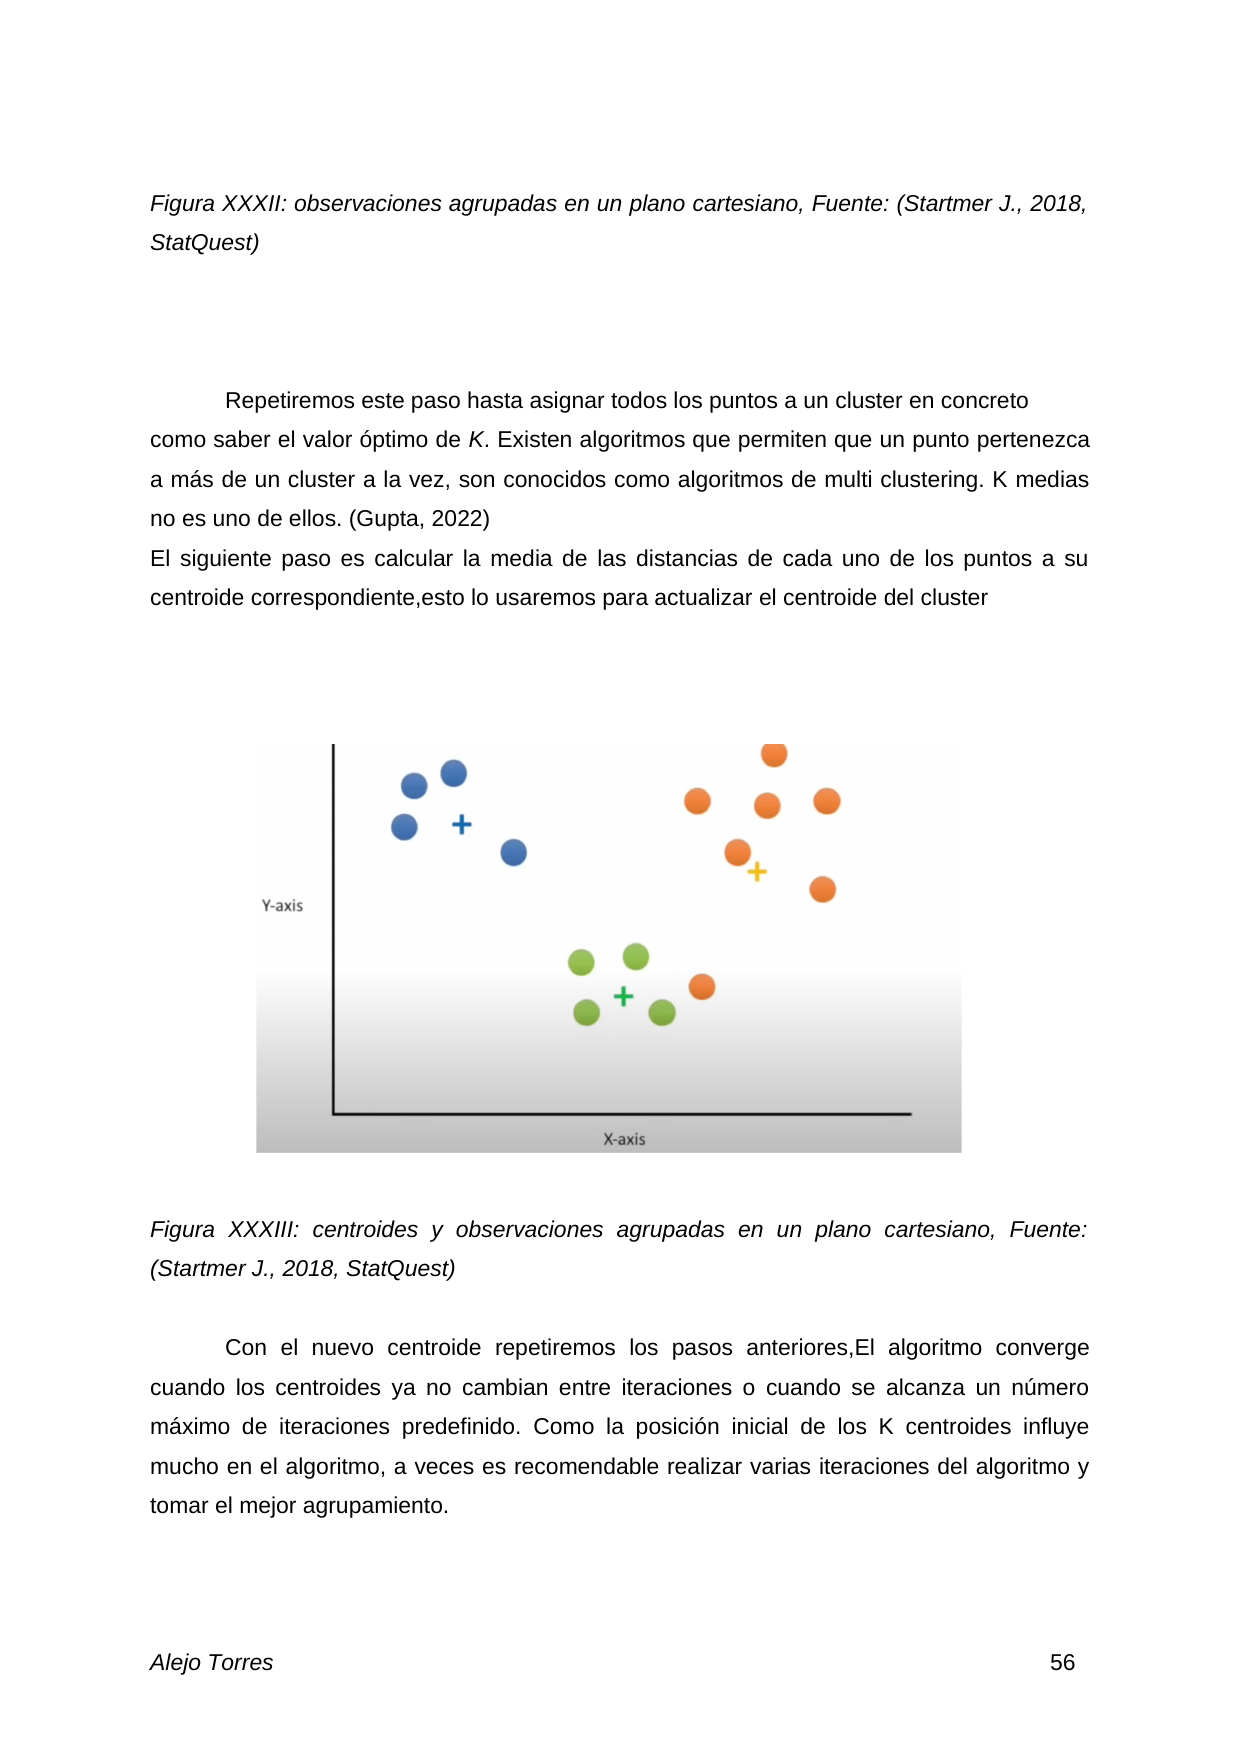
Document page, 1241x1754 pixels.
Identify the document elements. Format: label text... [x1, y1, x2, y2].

picture [256, 744, 962, 1153]
text El siguiente paso es calcular la media de las distancias de cada uno de los puntos a su centroide correspondiente,esto lo usaremos para actualizar el centroide del cluster [150, 545, 1090, 611]
text Figura XXXII: observaciones agrupadas en un plano cartesiano, Fuente: (Startmer J., 2018, StatQuest) [150, 189, 1090, 255]
text como saber el valor óptimo de K. Existen algoritmos que permiten que un punto pertenezca a más de un cluster a la vez, son conocidos como algoritmos de multi clustering. K medias no es uno de ellos. (Gupta, 2022) [150, 426, 1090, 532]
text Con el nuevo centroide repetiremos los pasos anteriores,El algoritmo converge cuando los centroides ya no cambian entre iteraciones o cuando se alcanza un número máximo de iteraciones predefinido. Como la posición inicial de los K centroides influye mucho en el algoritmo, a veces es recomendable realizar varias iteraciones del algoritmo y tomar el mejor agrupamiento. [150, 1334, 1090, 1519]
text Repetiremos este paso hasta asignar todos los puntos a un cluster en concreto [150, 387, 1090, 413]
text Figura XXXIII: centroides y observaciones agrupadas en un plano cartesiano, Fuente: (Startmer J., 2018, StatQuest) [150, 1216, 1090, 1282]
